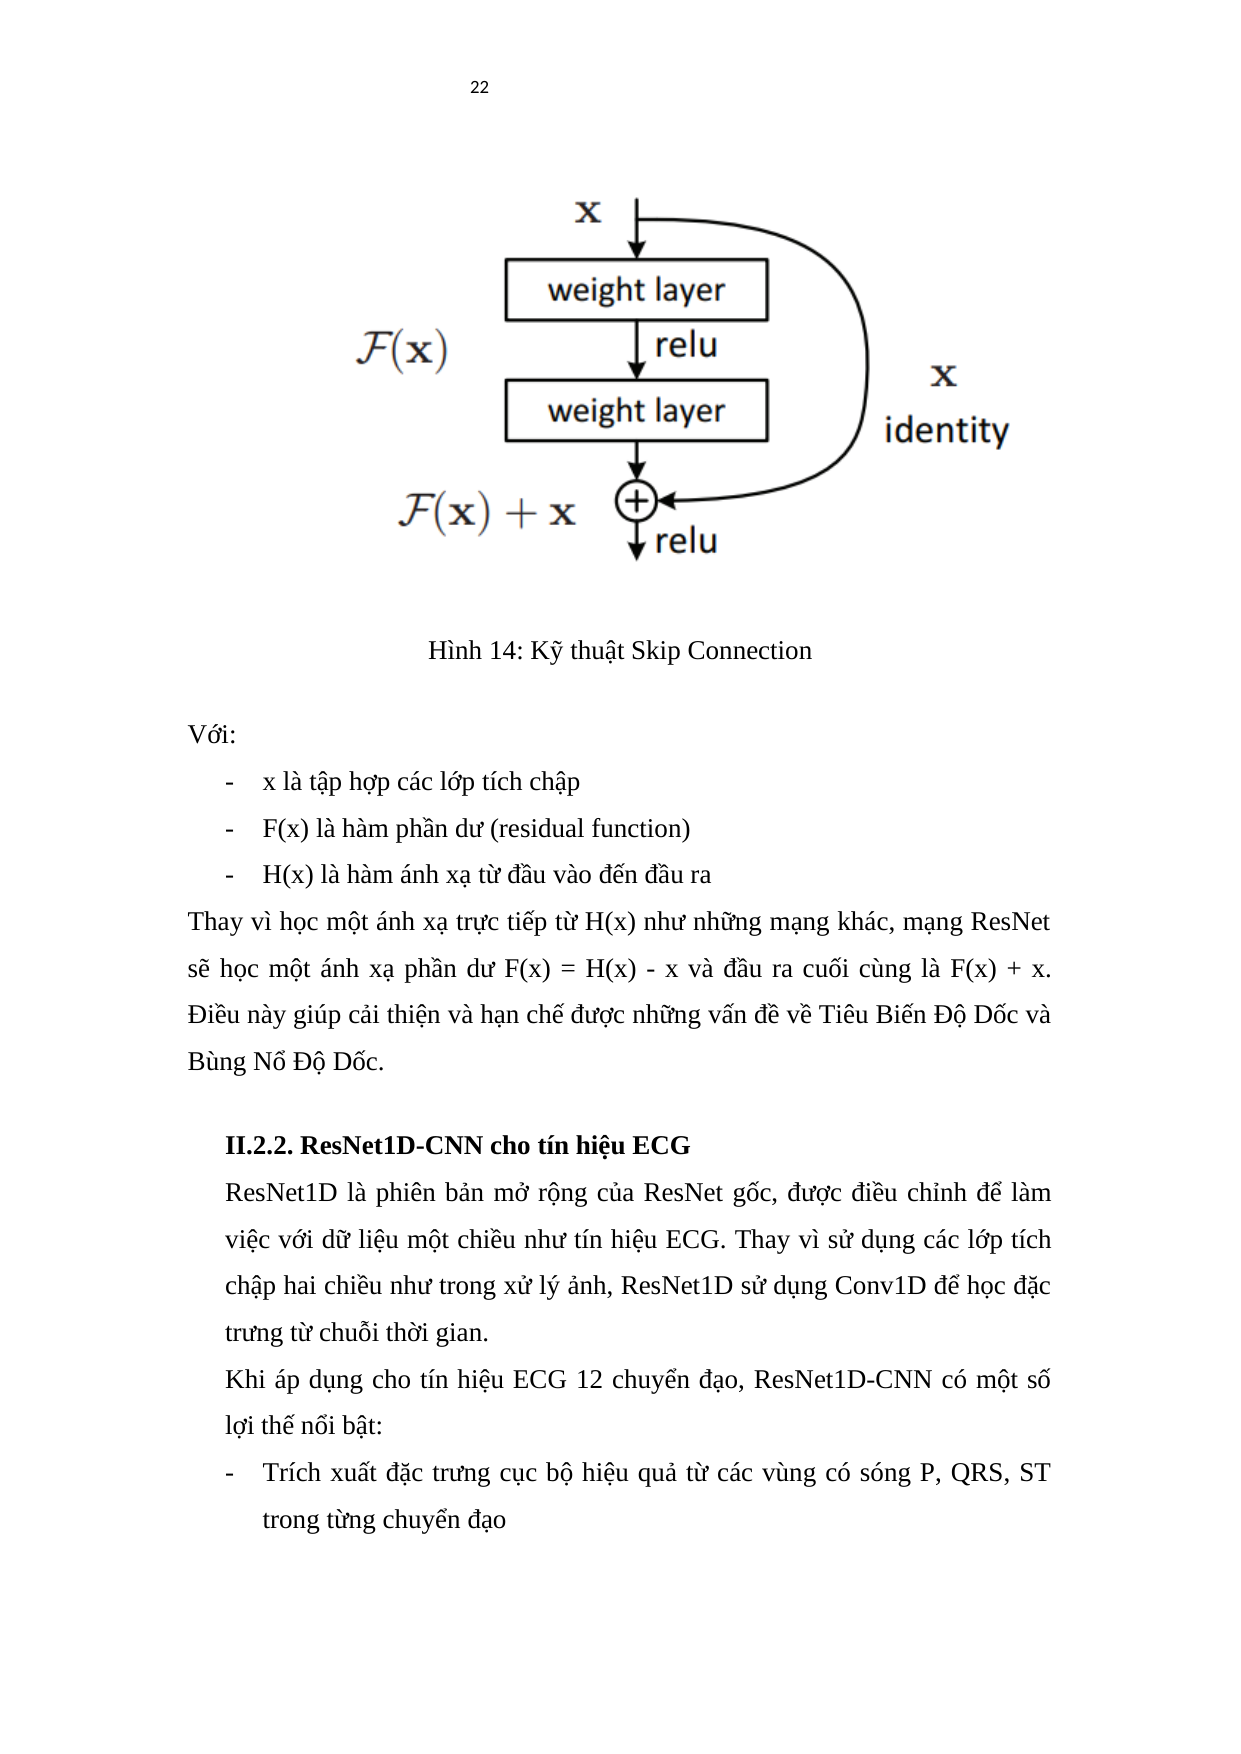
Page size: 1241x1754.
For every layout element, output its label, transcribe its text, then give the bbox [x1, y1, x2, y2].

list F(x) là hàm phần dư (residual function) [225, 812, 1053, 843]
text Thay vì học một ánh xạ trực tiếp từ H(x) như những mạng khác, mạng ResNet sẽ học một ánh xạ phần dư F(x) = H(x) - x và đầu ra cuối cùng là F(x) + x. Điều này giúp cải thiện và hạn chế được những vấn đề về Tiêu Biến Độ Dốc và Bùng Nổ Độ Dốc. [187, 905, 1053, 1076]
text Hình 14: Kỹ thuật Skip Connection [187, 634, 1053, 666]
list ResNet1D-CNN cho tín hiệu ECG [225, 1129, 1053, 1161]
text Khi áp dụng cho tín hiệu ECG 12 chuyển đạo, ResNet1D-CNN có một số lợi thế nổi bật: [225, 1363, 1053, 1441]
picture [187, 150, 1128, 581]
list H(x) là hàm ánh xạ từ đầu vào đến đầu ra [225, 859, 1053, 890]
text Với: [187, 719, 1053, 750]
text ResNet1D là phiên bản mở rộng của ResNet gốc, được điều chỉnh để làm việc với dữ liệu một chiều như tín hiệu ECG. Thay vì sử dụng các lớp tích chập hai chiều như trong xử lý ảnh, ResNet1D sử dụng Conv1D để học đặc trưng từ chuỗi thời gian. [225, 1176, 1053, 1347]
list x là tập hợp các lớp tích chập [225, 765, 1053, 796]
list Trích xuất đặc trưng cục bộ hiệu quả từ các vùng có sóng P, QRS, ST trong từng chuyển đạo [225, 1456, 1053, 1534]
